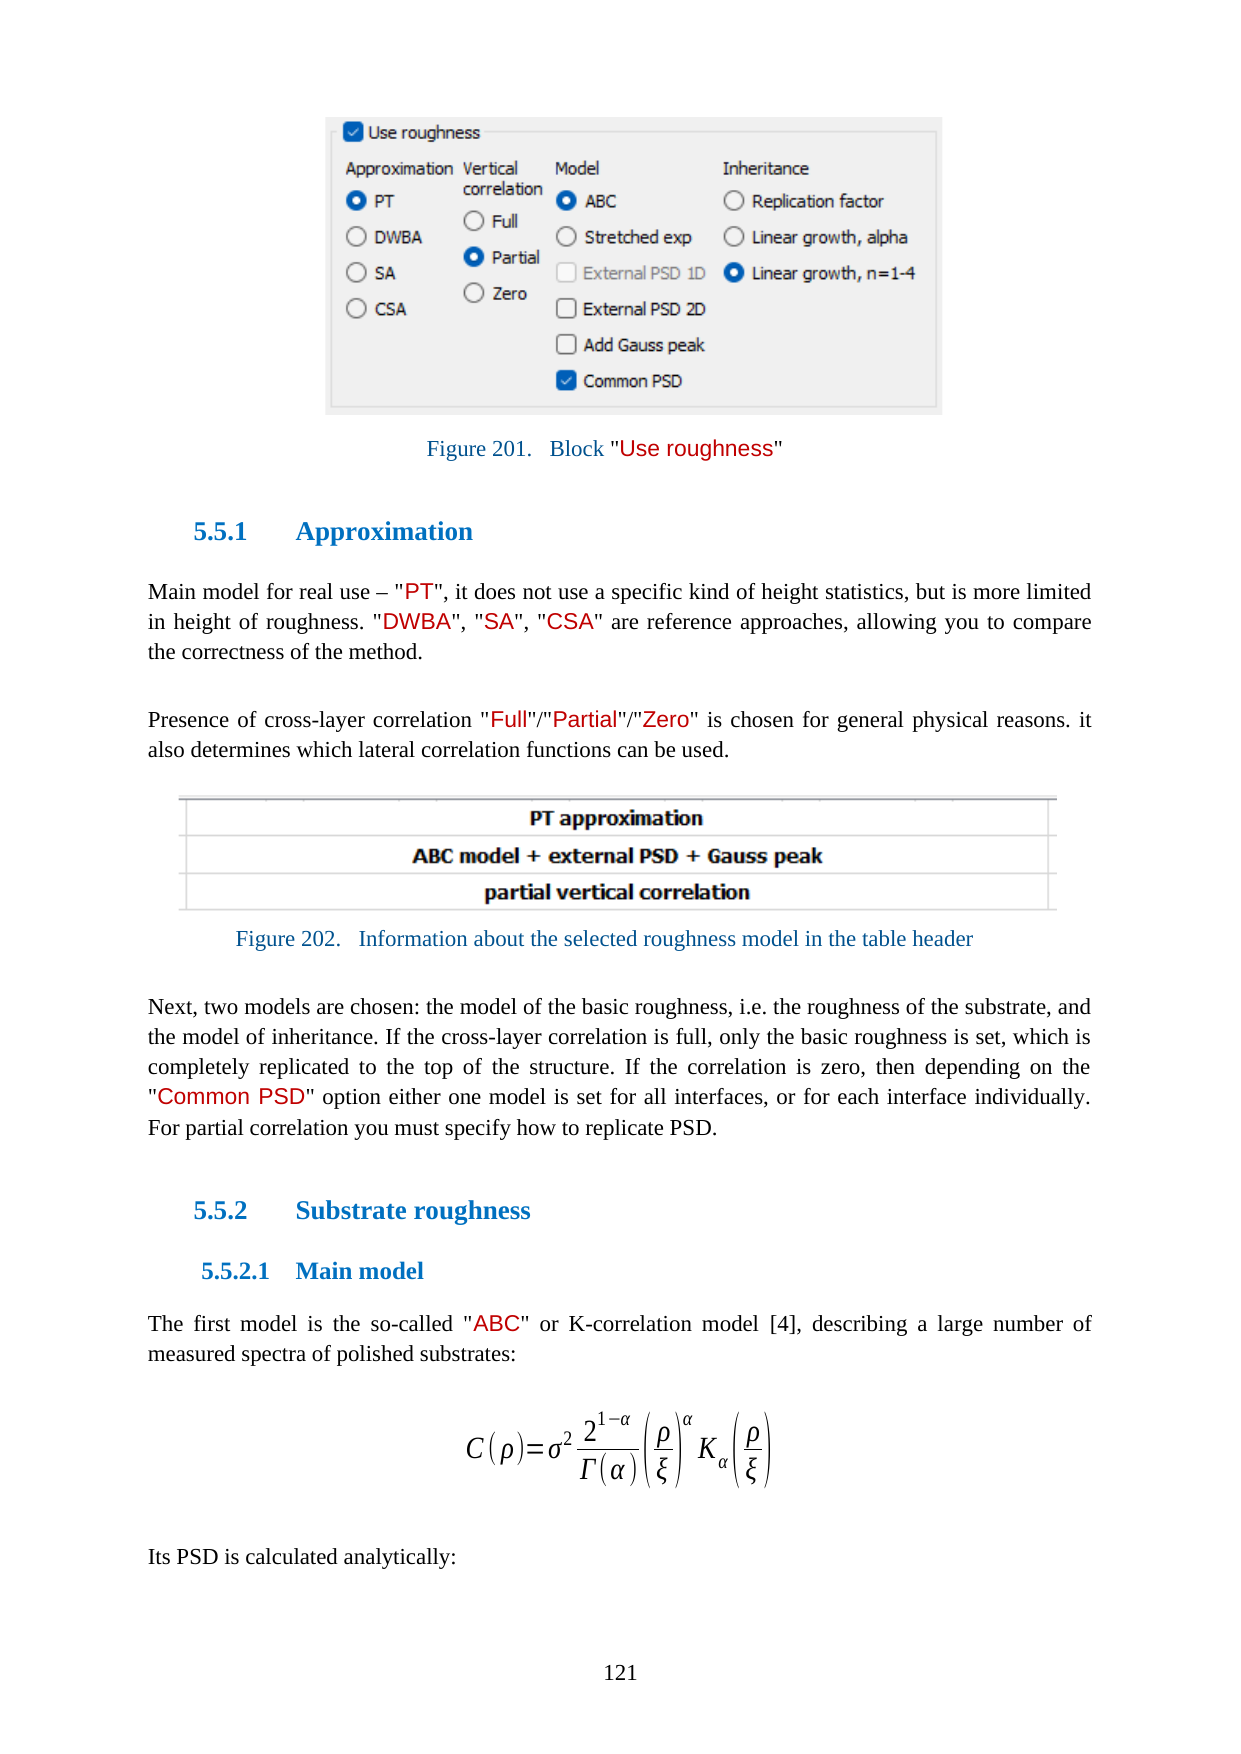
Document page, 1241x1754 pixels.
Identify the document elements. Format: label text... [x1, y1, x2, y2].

subtitle Substrate roughness [193, 1194, 1093, 1225]
text Its PSD is calculated analytically: [148, 1543, 1093, 1570]
subtitle Approximation [193, 515, 1093, 547]
text Next, two models are chosen: the model of the basic roughness, i.e. the roughness of the substrate, and the model of inheritance. If the cross-layer correlation is full, only the basic roughness is set, which is completely replicated to the top of the structure. If the correlation is zero, then depending on the "Common PSD" option either one model is set for all interfaces, or for each interface individually. For partial correlation you must specify how to replicate PSD. [148, 993, 1093, 1140]
text Main model for real use – "PT", it does not use a specific kind of height statistics, but is more limited in height of roughness. "DWBA", "SA", "CSA" are reference approaches, allowing you to compare the correctness of the method. [148, 578, 1093, 665]
text Presence of cross-layer correlation "Full"/"Partial"/"Zero" is chosen for general physical reasons. it also determines which lateral correlation functions can be used. [148, 706, 1093, 763]
text The first model is the so-called "ABC" or K-correlation model [4], describing a large number of measured spectra of polished substrates: [148, 1310, 1093, 1367]
picture [178, 795, 1057, 917]
subtitle Main model [201, 1256, 1093, 1285]
picture [325, 117, 943, 415]
